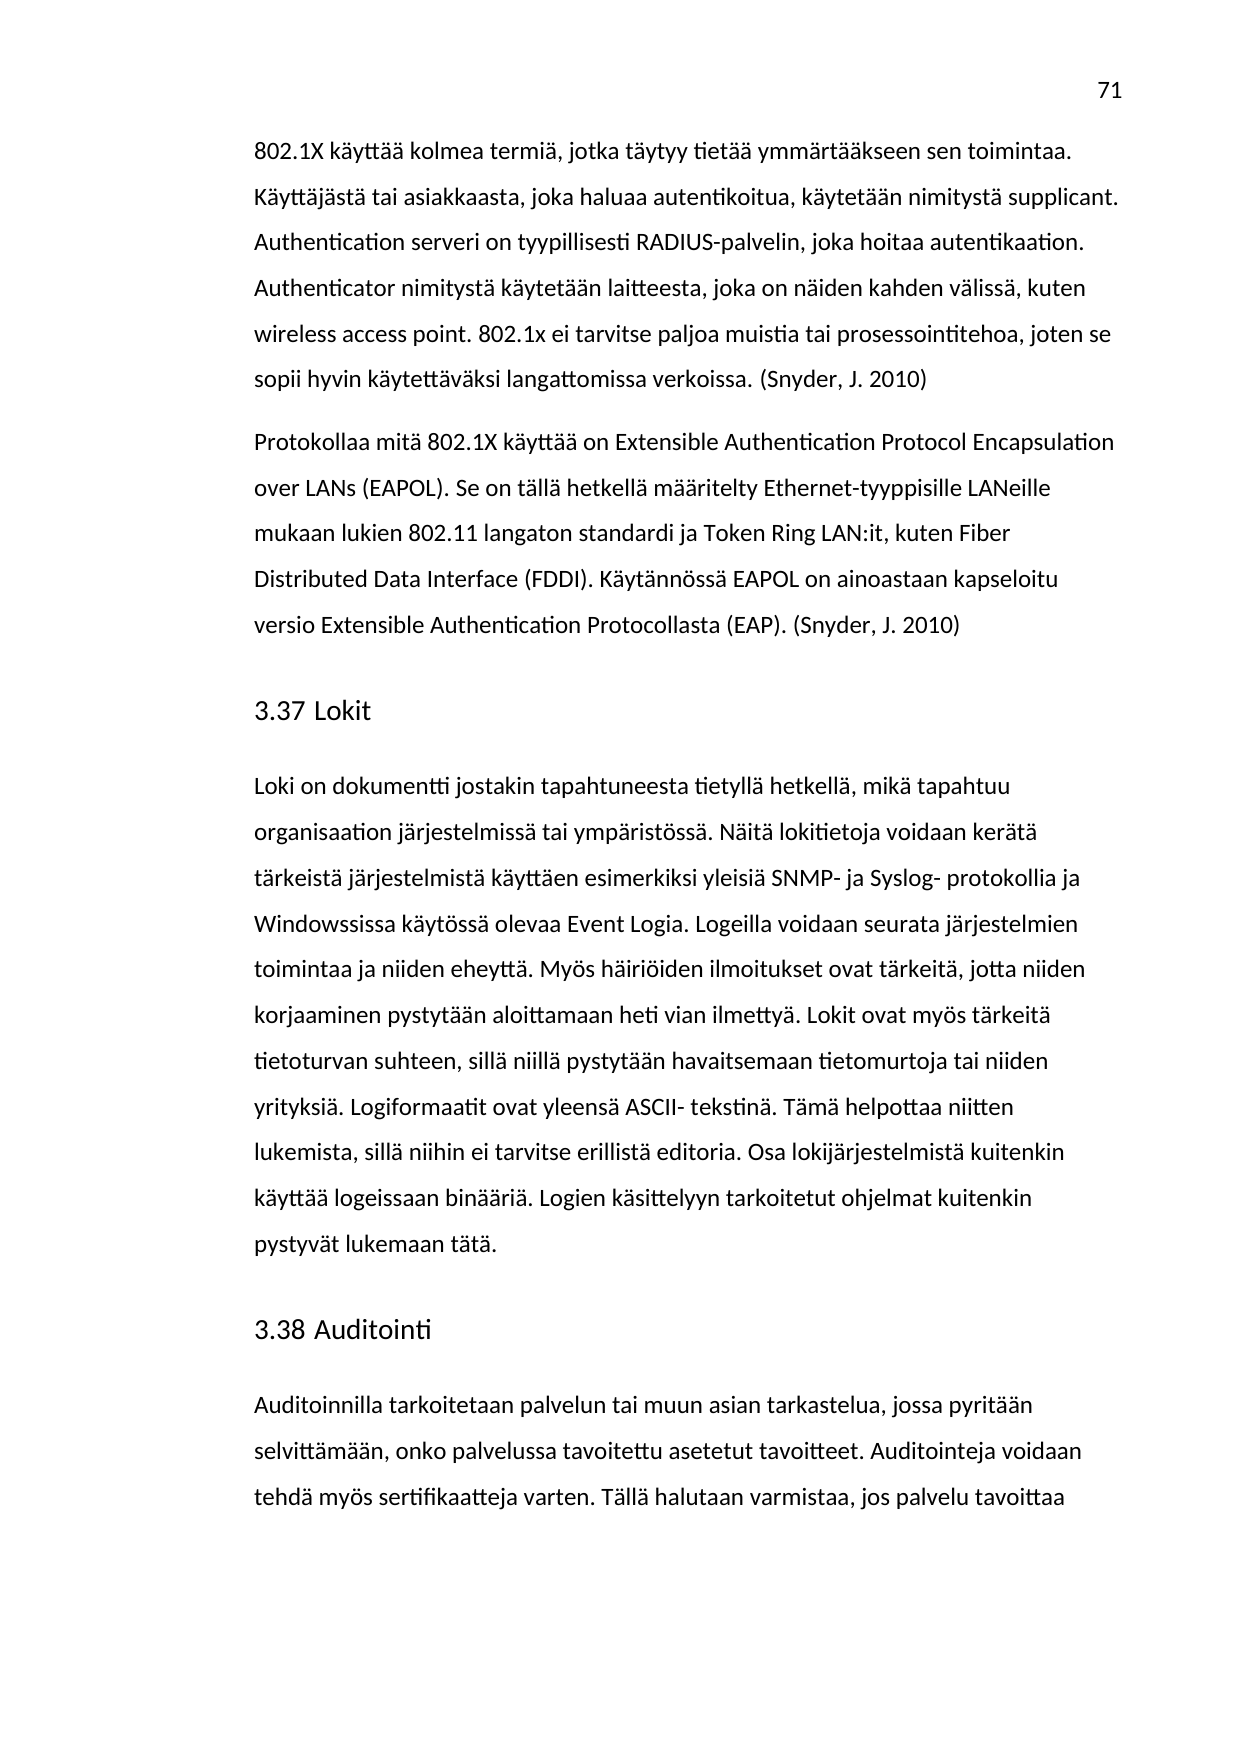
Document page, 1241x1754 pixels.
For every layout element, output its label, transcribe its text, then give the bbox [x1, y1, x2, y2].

subtitle Auditointi [254, 1311, 1122, 1347]
text Protokollaa mitä 802.1X käyttää on Extensible Authentication Protocol Encapsulation over LANs (EAPOL). Se on tällä hetkellä määritelty Ethernet-tyyppisille LANeille mukaan lukien 802.11 langaton standardi ja Token Ring LAN:it, kuten Fiber Distributed Data Interface (FDDI). Käytännössä EAPOL on ainoastaan kapseloitu versio Extensible Authentication Protocollasta (EAP). (Snyder, J. 2010) [254, 426, 1122, 639]
subtitle Lokit [254, 692, 1122, 728]
text Loki on dokumentti jostakin tapahtuneesta tietyllä hetkellä, mikä tapahtuu organisaation järjestelmissä tai ympäristössä. Näitä lokitietoja voidaan kerätä tärkeistä järjestelmistä käyttäen esimerkiksi yleisiä SNMP- ja Syslog- protokollia ja Windowssissa käytössä olevaa Event Logia. Logeilla voidaan seurata järjestelmien toimintaa ja niiden eheyttä. Myös häiriöiden ilmoitukset ovat tärkeitä, jotta niiden korjaaminen pystytään aloittamaan heti vian ilmettyä. Lokit ovat myös tärkeitä tietoturvan suhteen, sillä niillä pystytään havaitsemaan tietomurtoja tai niiden yrityksiä. Logiformaatit ovat yleensä ASCII- tekstinä. Tämä helpottaa niitten lukemista, sillä niihin ei tarvitse erillistä editoria. Osa lokijärjestelmistä kuitenkin käyttää logeissaan binääriä. Logien käsittelyyn tarkoitetut ohjelmat kuitenkin pystyvät lukemaan tätä. [254, 771, 1122, 1258]
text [254, 1389, 1122, 1511]
text 802.1X käyttää kolmea termiä, jotka täytyy tietää ymmärtääkseen sen toimintaa. Käyttäjästä tai asiakkaasta, joka haluaa autentikoitua, käytetään nimitystä supplicant. Authentication serveri on tyypillisesti RADIUS-palvelin, joka hoitaa autentikaation. Authenticator nimitystä käytetään laitteesta, joka on näiden kahden välissä, kuten wireless access point. 802.1x ei tarvitse paljoa muistia tai prosessointitehoa, joten se sopii hyvin käytettäväksi langattomissa verkoissa. (Snyder, J. 2010) [254, 135, 1122, 394]
